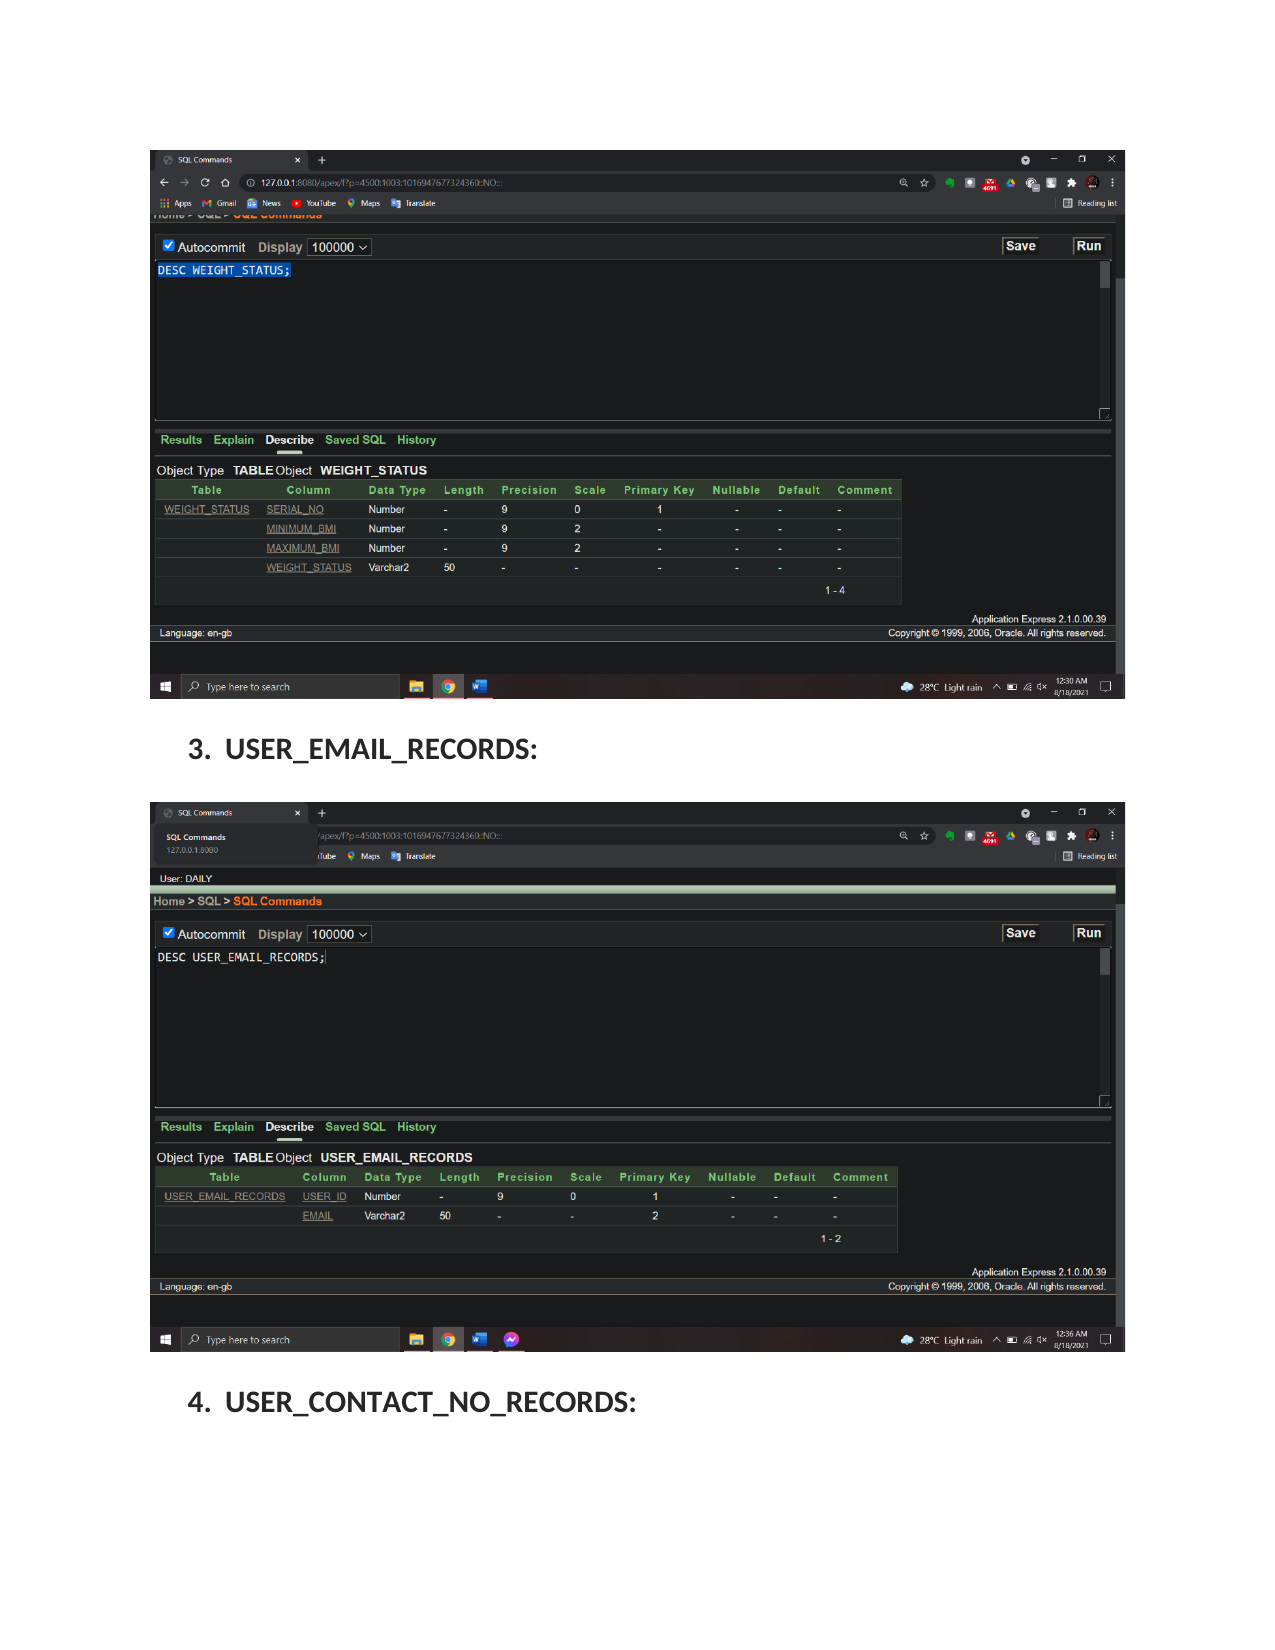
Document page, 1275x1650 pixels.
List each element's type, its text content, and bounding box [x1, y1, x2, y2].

list USER_CONTACT_NO_RECORDS: [187, 1382, 1125, 1420]
list USER_EMAIL_RECORDS: [187, 729, 1125, 767]
picture [150, 150, 1125, 699]
picture [150, 802, 1125, 1352]
